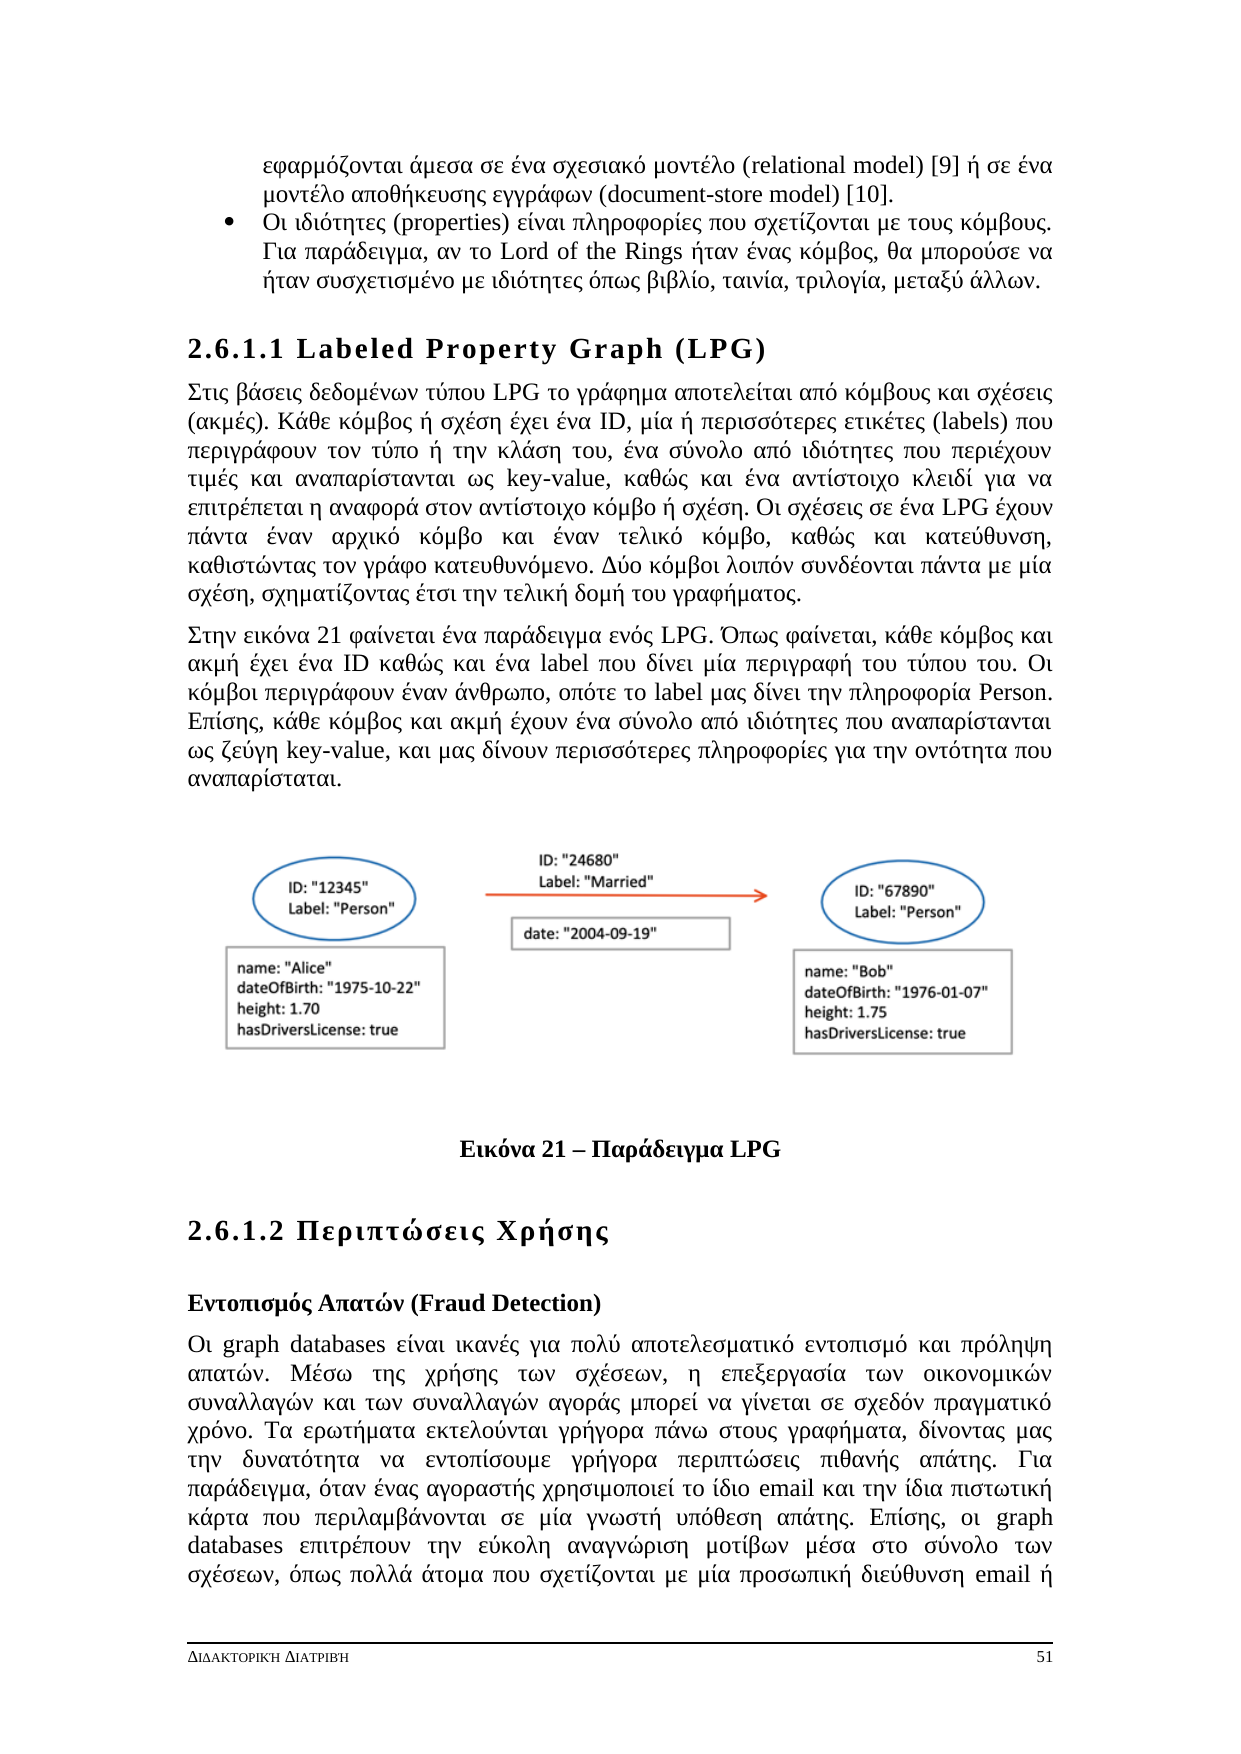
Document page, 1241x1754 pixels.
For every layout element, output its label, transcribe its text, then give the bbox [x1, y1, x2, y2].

subtitle Εντοπισμός Απατών (Fraud Detection) [187, 1288, 1053, 1317]
text Στην εικόνα 21 φαίνεται ένα παράδειγμα ενός LPG. Όπως φαίνεται, κάθε κόμβος και ακμή έχει ένα ID καθώς και ένα label που δίνει μία περιγραφή του τύπου του. Οι κόμβοι περιγράφουν έναν άνθρωπο, οπότε το label μας δίνει την πληροφορία Person. Επίσης, κάθε κόμβος και ακμή έχουν ένα σύνολο από ιδιότητες που αναπαρίστανται ως ζεύγη key-value, και μας δίνουν περισσότερες πληροφορίες για την οντότητα που αναπαρίσταται. [187, 620, 1053, 792]
text Εικόνα 21 – Παράδειγμα LPG [187, 1134, 1053, 1163]
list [225, 150, 1053, 207]
text Στις βάσεις δεδομένων τύπου LPG το γράφημα αποτελείται από κόμβους και σχέσεις (ακμές). Κάθε κόμβος ή σχέση έχει ένα ID, μία ή περισσότερες ετικέτες (labels) που περιγράφουν τον τύπο ή την κλάση του, ένα σύνολο από ιδιότητες που περιέχουν τιμές και αναπαρίστανται ως key-value, καθώς και ένα αντίστοιχο κλειδί για να επιτρέπεται η αναφορά στον αντίστοιχο κόμβο ή σχέση. Οι σχέσεις σε ένα LPG έχουν πάντα έναν αρχικό κόμβο και έναν τελικό κόμβο, καθώς και κατεύθυνση, καθιστώντας τον γράφο κατευθυνόμενο. Δύο κόμβοι λοιπόν συνδέονται πάντα με μία σχέση, σχηματίζοντας έτσι την τελική δομή του γραφήματος. [187, 377, 1053, 607]
subtitle Περιπτώσεις Χρήσης [187, 1213, 1053, 1246]
subtitle Labeled Property Graph (LPG) [187, 331, 1053, 365]
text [187, 1329, 1053, 1588]
list Οι ιδιότητες (properties) είναι πληροφορίες που σχετίζονται με τους κόμβους. Για παράδειγμα, αν το Lord of the Rings ήταν ένας κόμβος, θα μπορούσε να ήταν συσχετισμένο με ιδιότητες όπως βιβλίο, ταινία, τριλογία, μεταξύ άλλων. [225, 207, 1053, 294]
picture [187, 804, 1054, 1109]
